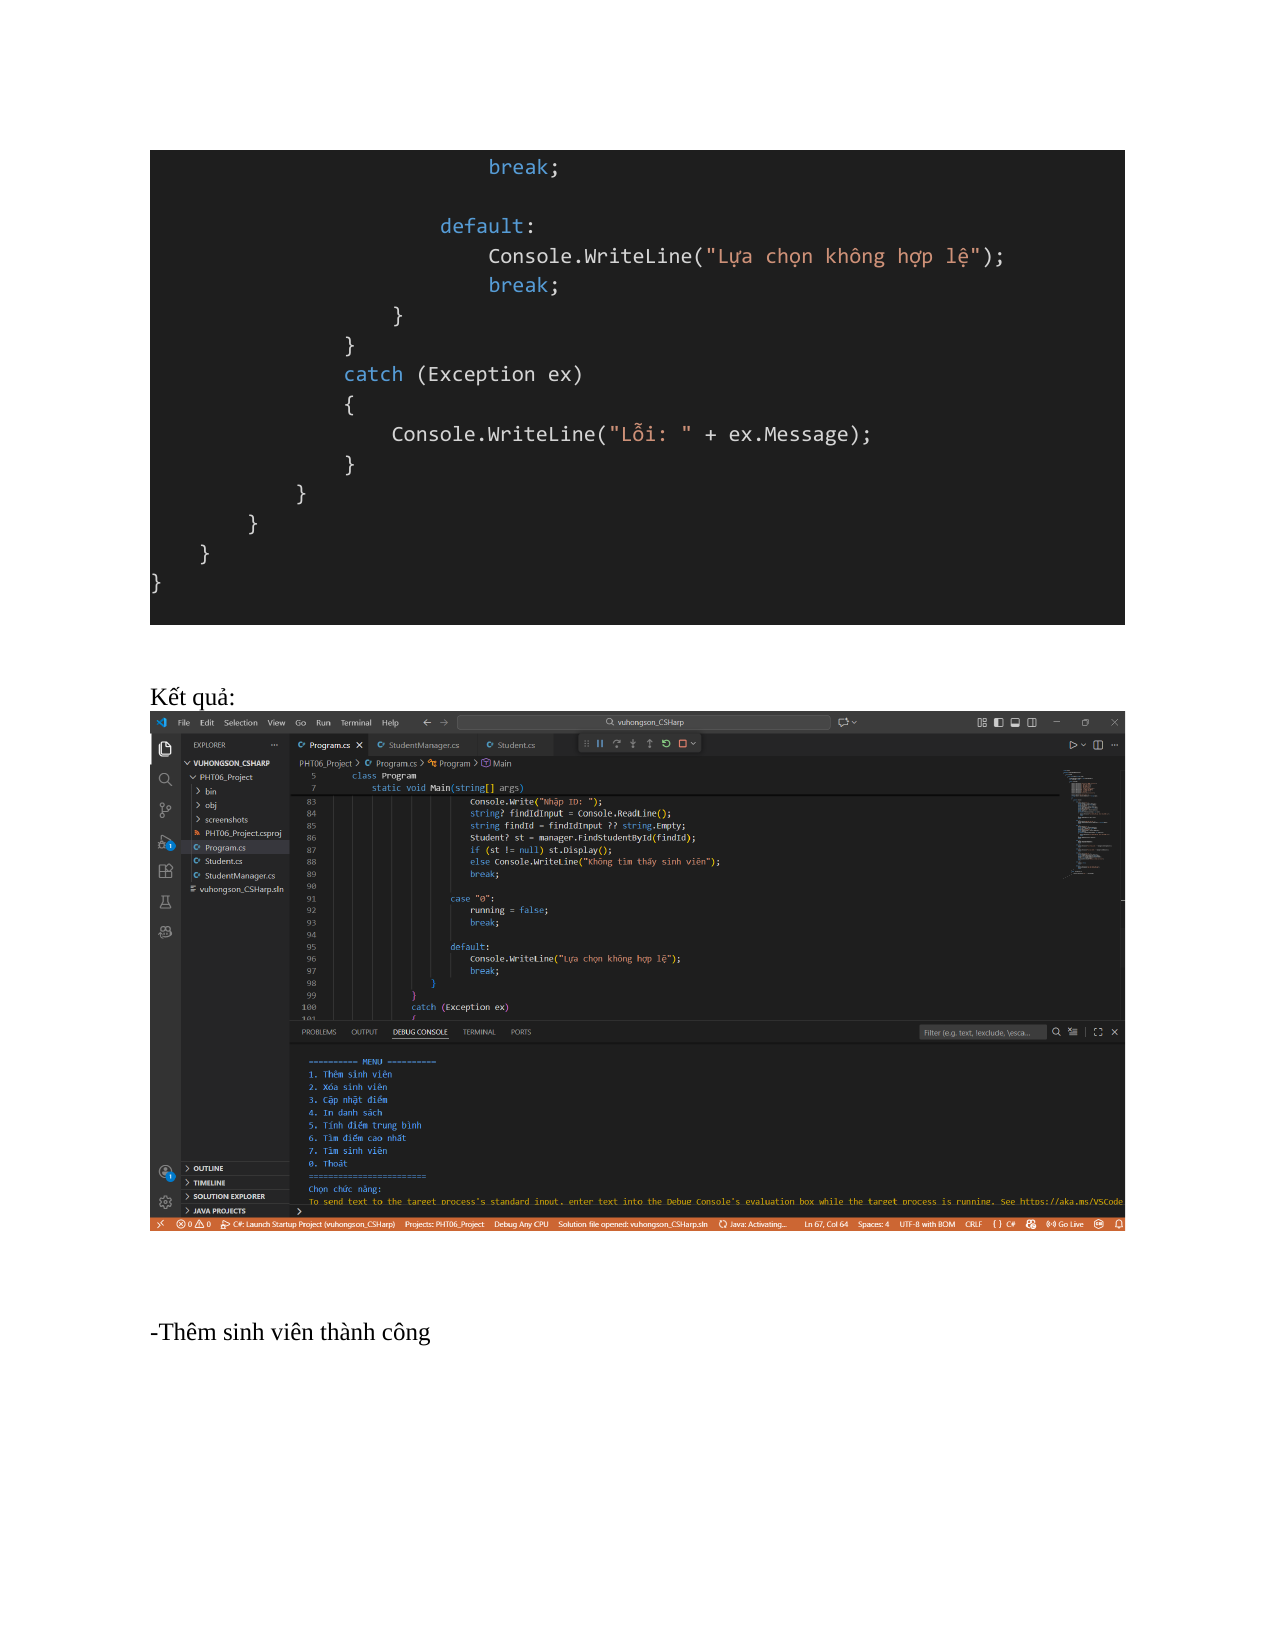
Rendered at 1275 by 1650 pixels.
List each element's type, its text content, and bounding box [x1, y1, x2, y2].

text { [150, 387, 1125, 417]
text } [150, 328, 1125, 358]
text break; [150, 150, 1125, 180]
text Console.WriteLine("Lỗi: " + ex.Message); [150, 417, 1125, 447]
text break; [150, 269, 1125, 298]
text } [150, 298, 1125, 328]
text -Thêm sinh viên thành công [150, 1288, 1125, 1346]
text Kết quả: [150, 682, 1125, 711]
picture [150, 711, 1125, 1231]
text default: [150, 209, 1125, 239]
text } [150, 506, 1125, 536]
text } [150, 536, 1125, 566]
text } [150, 566, 1125, 595]
text } [150, 447, 1125, 477]
text Console.WriteLine("Lựa chọn không hợp lệ"); [150, 239, 1125, 269]
text } [150, 477, 1125, 506]
text catch (Exception ex) [150, 358, 1125, 387]
